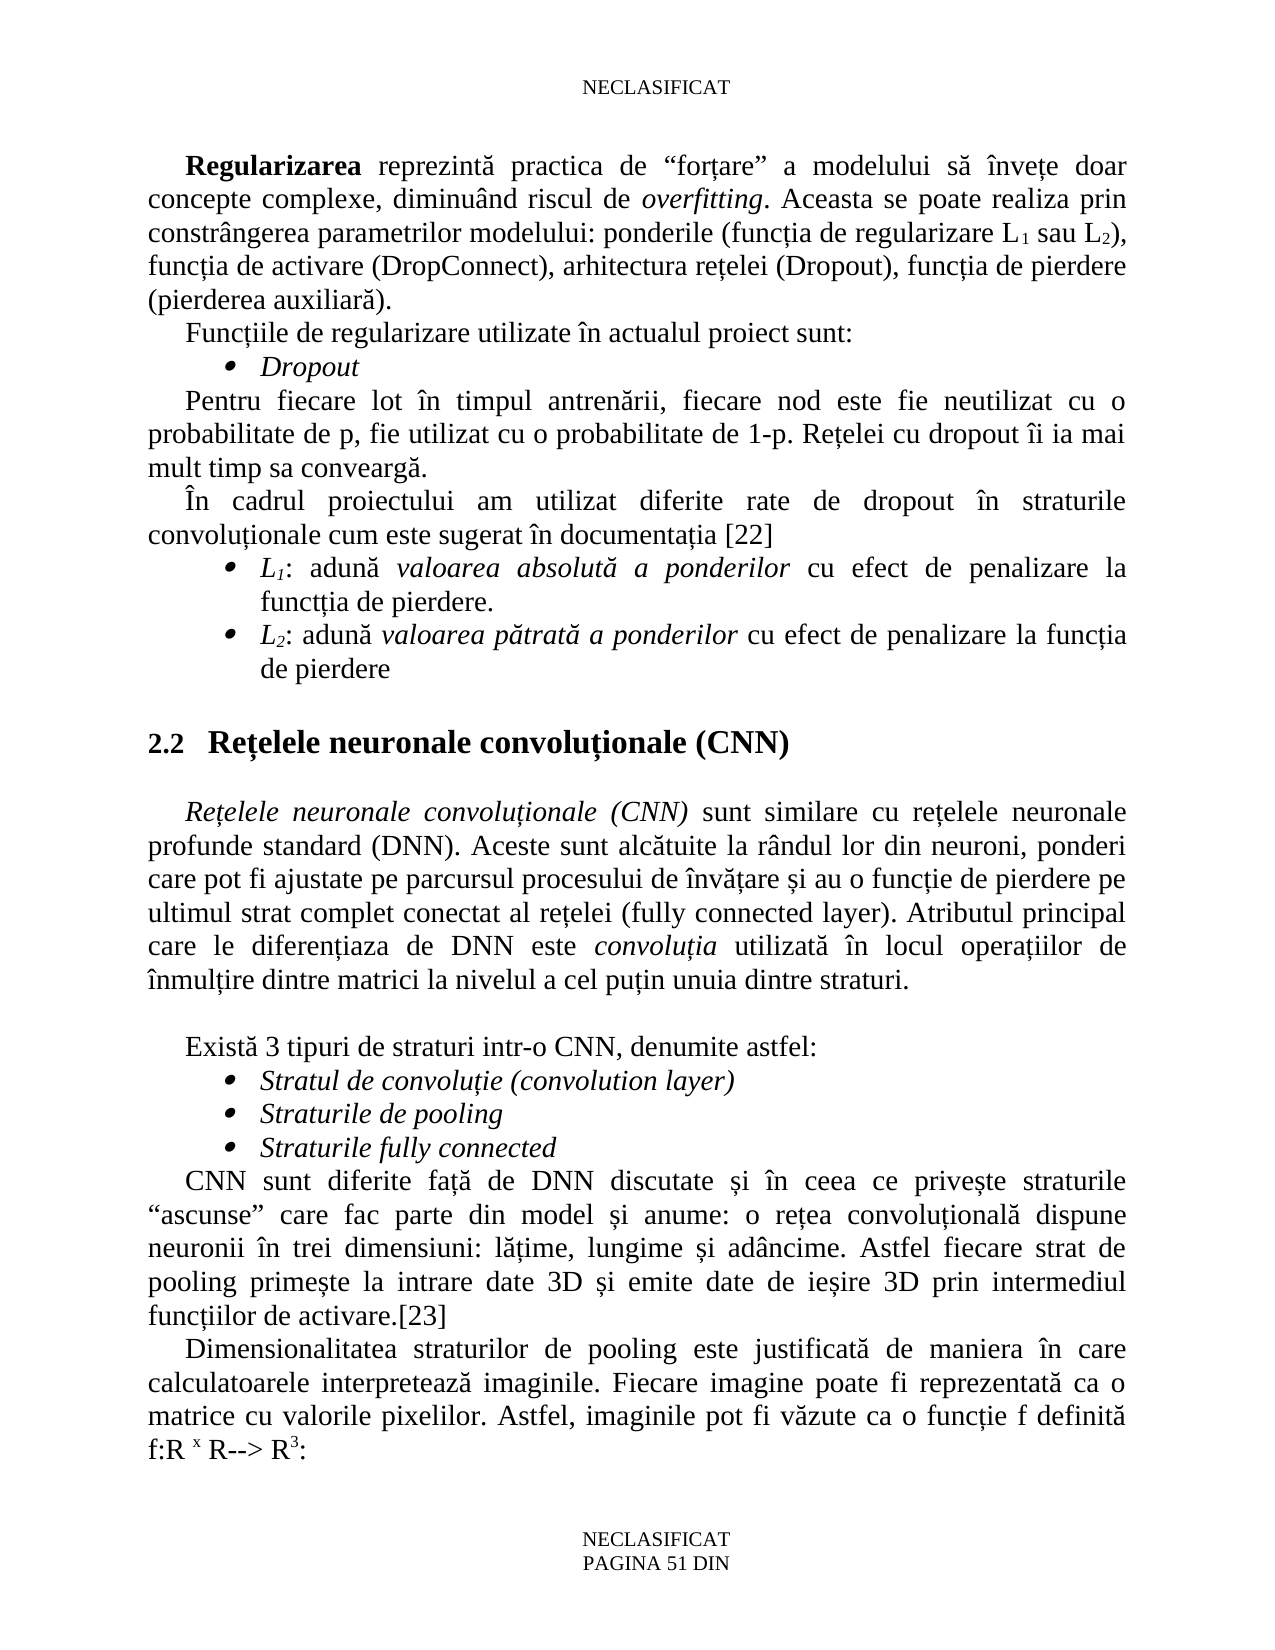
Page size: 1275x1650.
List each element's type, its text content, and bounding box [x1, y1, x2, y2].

list Straturile fully connected [222, 1130, 1127, 1163]
list L1: adună valoarea absolută a ponderilor cu efect de penalizare la functția de pierdere. [223, 550, 1127, 617]
text Dimensionalitatea straturilor de pooling este justificată de maniera în care calculatoarele interpretează imaginile. Fiecare imagine poate fi reprezentată ca o matrice cu valorile pixelilor. Astfel, imaginile pot fi văzute ca o funcție f definită f:R x R--> R3: [148, 1331, 1127, 1465]
subtitle Rețelele neuronale convoluționale (CNN) [148, 722, 1127, 761]
list Stratul de convoluție (convolution layer) [222, 1063, 1127, 1096]
list Straturile de pooling [222, 1096, 1127, 1130]
list L2: adună valoarea pătrată a ponderilor cu efect de penalizare la funcția de pierdere [223, 617, 1127, 685]
list Dropout [223, 349, 1127, 383]
text Funcțiile de regularizare utilizate în actualul proiect sunt: [148, 315, 1127, 349]
text Rețelele neuronale convoluționale (CNN) sunt similare cu rețelele neuronale profunde standard (DNN). Aceste sunt alcătuite la rândul lor din neuroni, ponderi care pot fi ajustate pe parcursul procesului de învățare și au o funcție de pierdere pe ultimul strat complet conectat al rețelei (fully connected layer). Atributul principal care le diferențiaza de DNN este convoluția utilizată în locul operațiilor de înmulțire dintre matrici la nivelul a cel puțin unuia dintre straturi. [148, 794, 1127, 996]
text Pentru fiecare lot în timpul antrenării, fiecare nod este fie neutilizat cu o probabilitate de p, fie utilizat cu o probabilitate de 1-p. Rețelei cu dropout îi ia mai mult timp sa conveargă. [148, 383, 1127, 483]
text Există 3 tipuri de straturi intr-o CNN, denumite astfel: [148, 1029, 1127, 1063]
text CNN sunt diferite față de DNN discutate și în ceea ce privește straturile “ascunse” care fac parte din model și anume: o rețea convoluțională dispune neuronii în trei dimensiuni: lățime, lungime și adâncime. Astfel fiecare strat de pooling primește la intrare date 3D și emite date de ieșire 3D prin intermediul funcțiilor de activare. [148, 1163, 1127, 1331]
text Regularizarea reprezintă practica de “forțare” a modelului să învețe doar concepte complexe, diminuând riscul de overfitting. Aceasta se poate realiza prin constrângerea parametrilor modelului: ponderile (funcția de regularizare L1 sau L2), funcția de activare (DropConnect), arhitectura rețelei (Dropout), funcția de pierdere (pierderea auxiliară). [148, 148, 1127, 315]
text În cadrul proiectului am utilizat diferite rate de dropout în straturile convoluționale cum este sugerat în documentația [148, 483, 1127, 550]
